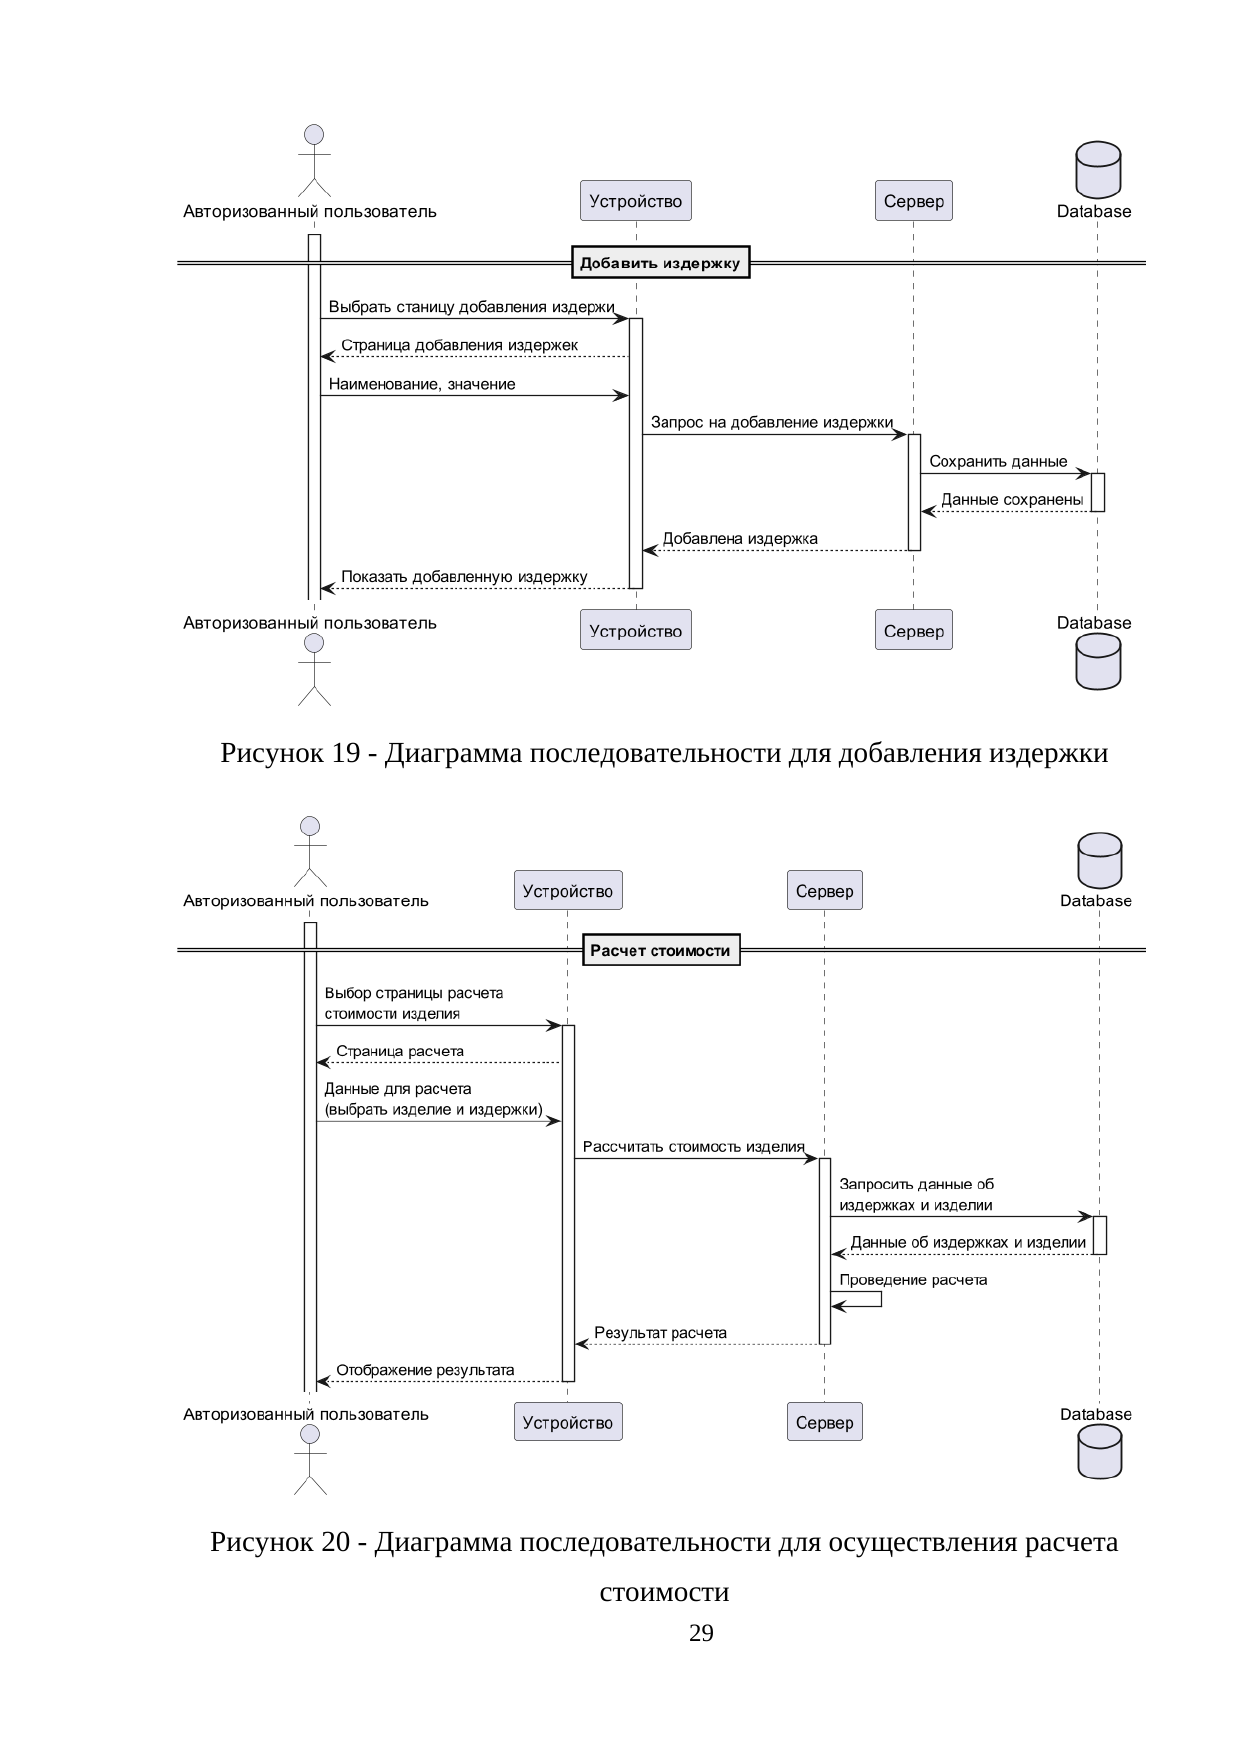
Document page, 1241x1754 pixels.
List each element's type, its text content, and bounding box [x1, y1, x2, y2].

text Рисунок - Диаграмма последовательности для осуществления расчета стоимости [177, 1524, 1152, 1608]
picture [177, 118, 1152, 711]
picture [177, 810, 1152, 1500]
text Рисунок - Диаграмма последовательности для добавления издержки [177, 735, 1152, 769]
